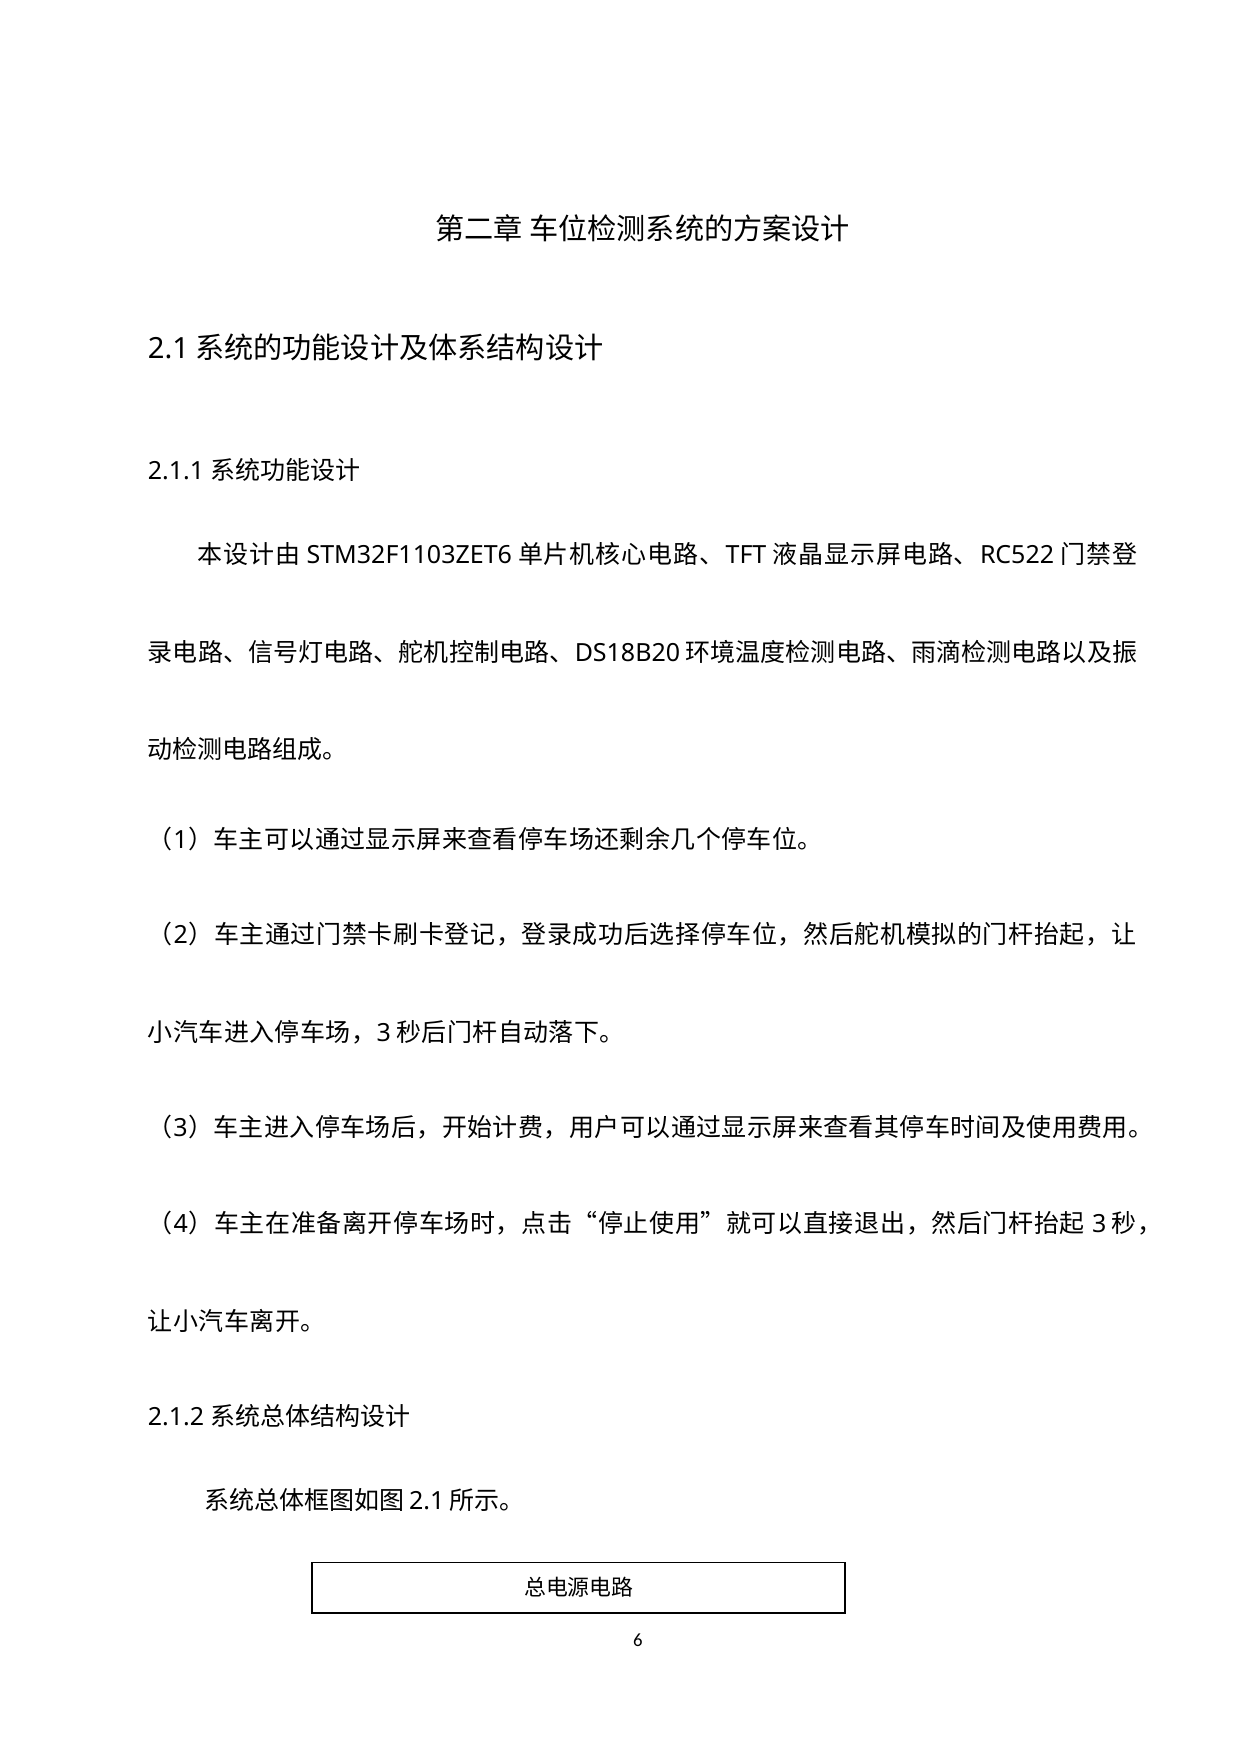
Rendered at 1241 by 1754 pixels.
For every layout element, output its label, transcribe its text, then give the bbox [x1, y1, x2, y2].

text 本设计由STM32F1103ZET6单片机核心电路、TFT液晶显示屏电路、RC522门禁登录电路、信号灯电路、舵机控制电路、DS18B20环境温度检测电路、雨滴检测电路以及振动检测电路组成。 [148, 520, 1137, 780]
text （2）车主通过门禁卡刷卡登记，登录成功后选择停车位，然后舵机模拟的门杆抬起，让小汽车进入停车场，3秒后门杆自动落下。 [148, 900, 1137, 1063]
text （3）车主进入停车场后，开始计费，用户可以通过显示屏来查看其停车时间及使用费用。 [148, 1093, 1137, 1158]
subtitle 车位检测系统的方案设计 [148, 194, 1137, 259]
text 系统总体框图如图2.1所示。 [148, 1466, 1137, 1531]
text （1）车主可以通过显示屏来查看停车场还剩余几个停车位。 [148, 805, 1137, 870]
text （4）车主在准备离开停车场时，点击“停止使用”就可以直接退出，然后门杆抬起3秒，让小汽车离开。 [148, 1189, 1137, 1352]
subtitle 2.1系统的功能设计及体系结构设计 [148, 313, 1137, 378]
subtitle 2.1.1 系统功能设计 [148, 436, 1137, 501]
subtitle 2.1.2 系统总体结构设计 [148, 1382, 1137, 1447]
